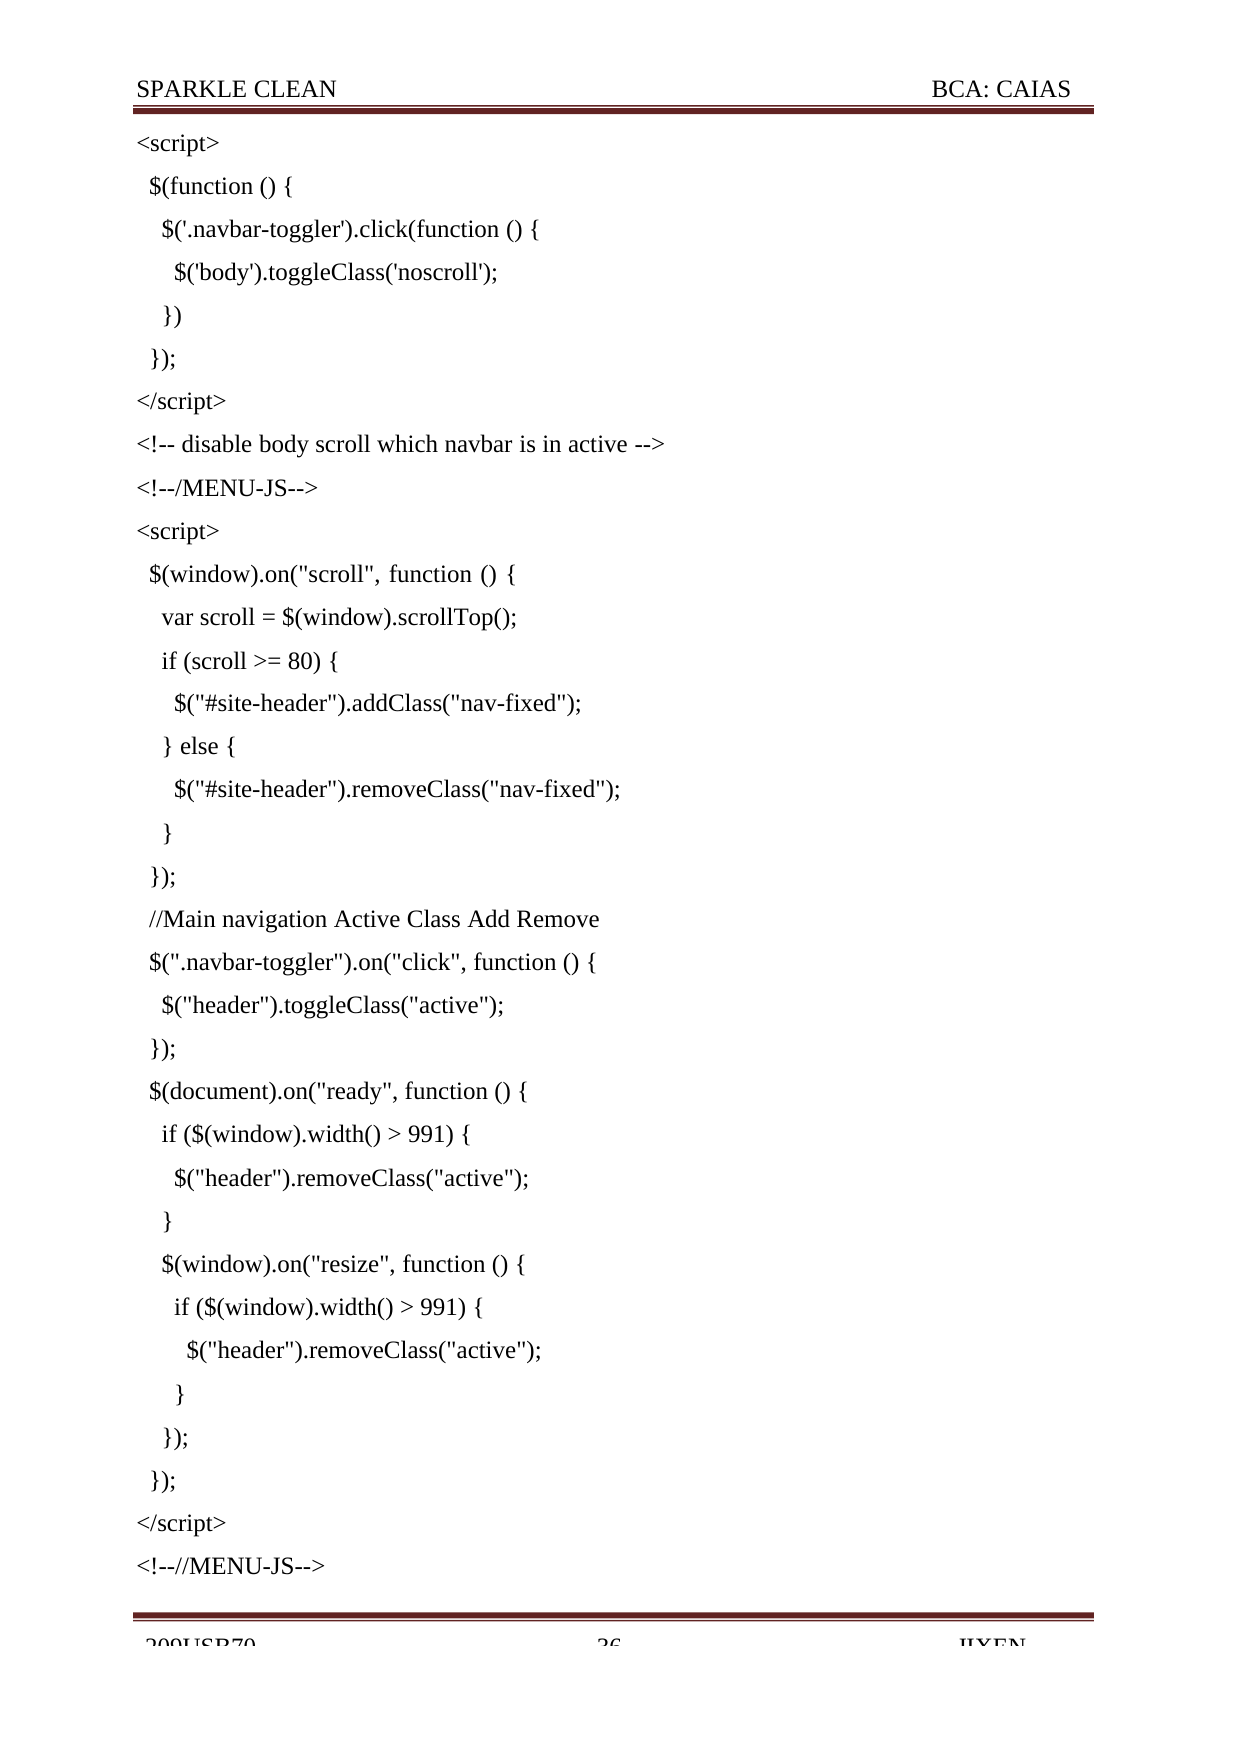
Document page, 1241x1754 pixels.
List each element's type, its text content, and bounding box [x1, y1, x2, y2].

text if ($(window).width() > 991) { [174, 1292, 1146, 1321]
text }) [161, 300, 1146, 329]
text $("header").removeClass("active"); [174, 1163, 1146, 1192]
text }); [149, 1033, 1146, 1062]
text }); [161, 1422, 1146, 1450]
text <script> [136, 516, 1146, 545]
text </script> [136, 386, 1146, 415]
text $(window).on("scroll", function () { var scroll = $(window).scrollTop(); if (scroll >= 80) { [149, 559, 517, 674]
text $("#site-header").removeClass("nav-fixed"); [174, 774, 1146, 803]
text }); [149, 1465, 1146, 1493]
text <script> [136, 128, 1146, 157]
text $(window).on("resize", function () { [161, 1249, 1146, 1278]
text $("header").removeClass("active"); [186, 1336, 1146, 1364]
text } else { [161, 731, 1146, 760]
text } [161, 818, 1146, 847]
text }); [149, 343, 1146, 372]
text $(function () { [149, 171, 1146, 200]
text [136, 429, 1146, 458]
text } [161, 1206, 1146, 1235]
text $("#site-header").addClass("nav-fixed"); [174, 689, 1146, 717]
text $(".navbar-toggler").on("click", function () { [149, 947, 1146, 976]
text $(document).on("ready", function () { if ($(window).width() > 991) { [149, 1076, 531, 1148]
text } [174, 1379, 1146, 1407]
text $("header").toggleClass("active"); [161, 991, 1146, 1019]
text //Main navigation Active Class Add Remove [149, 904, 1146, 933]
text $('.navbar-toggler').click(function () { [161, 214, 1146, 243]
text }); [149, 861, 1146, 890]
text <!--/MENU-JS--> [136, 473, 1146, 502]
text $('body').toggleClass('noscroll'); [174, 257, 1146, 286]
text <!--//MENU-JS--> [136, 1551, 1146, 1580]
text </script> [136, 1508, 1146, 1537]
